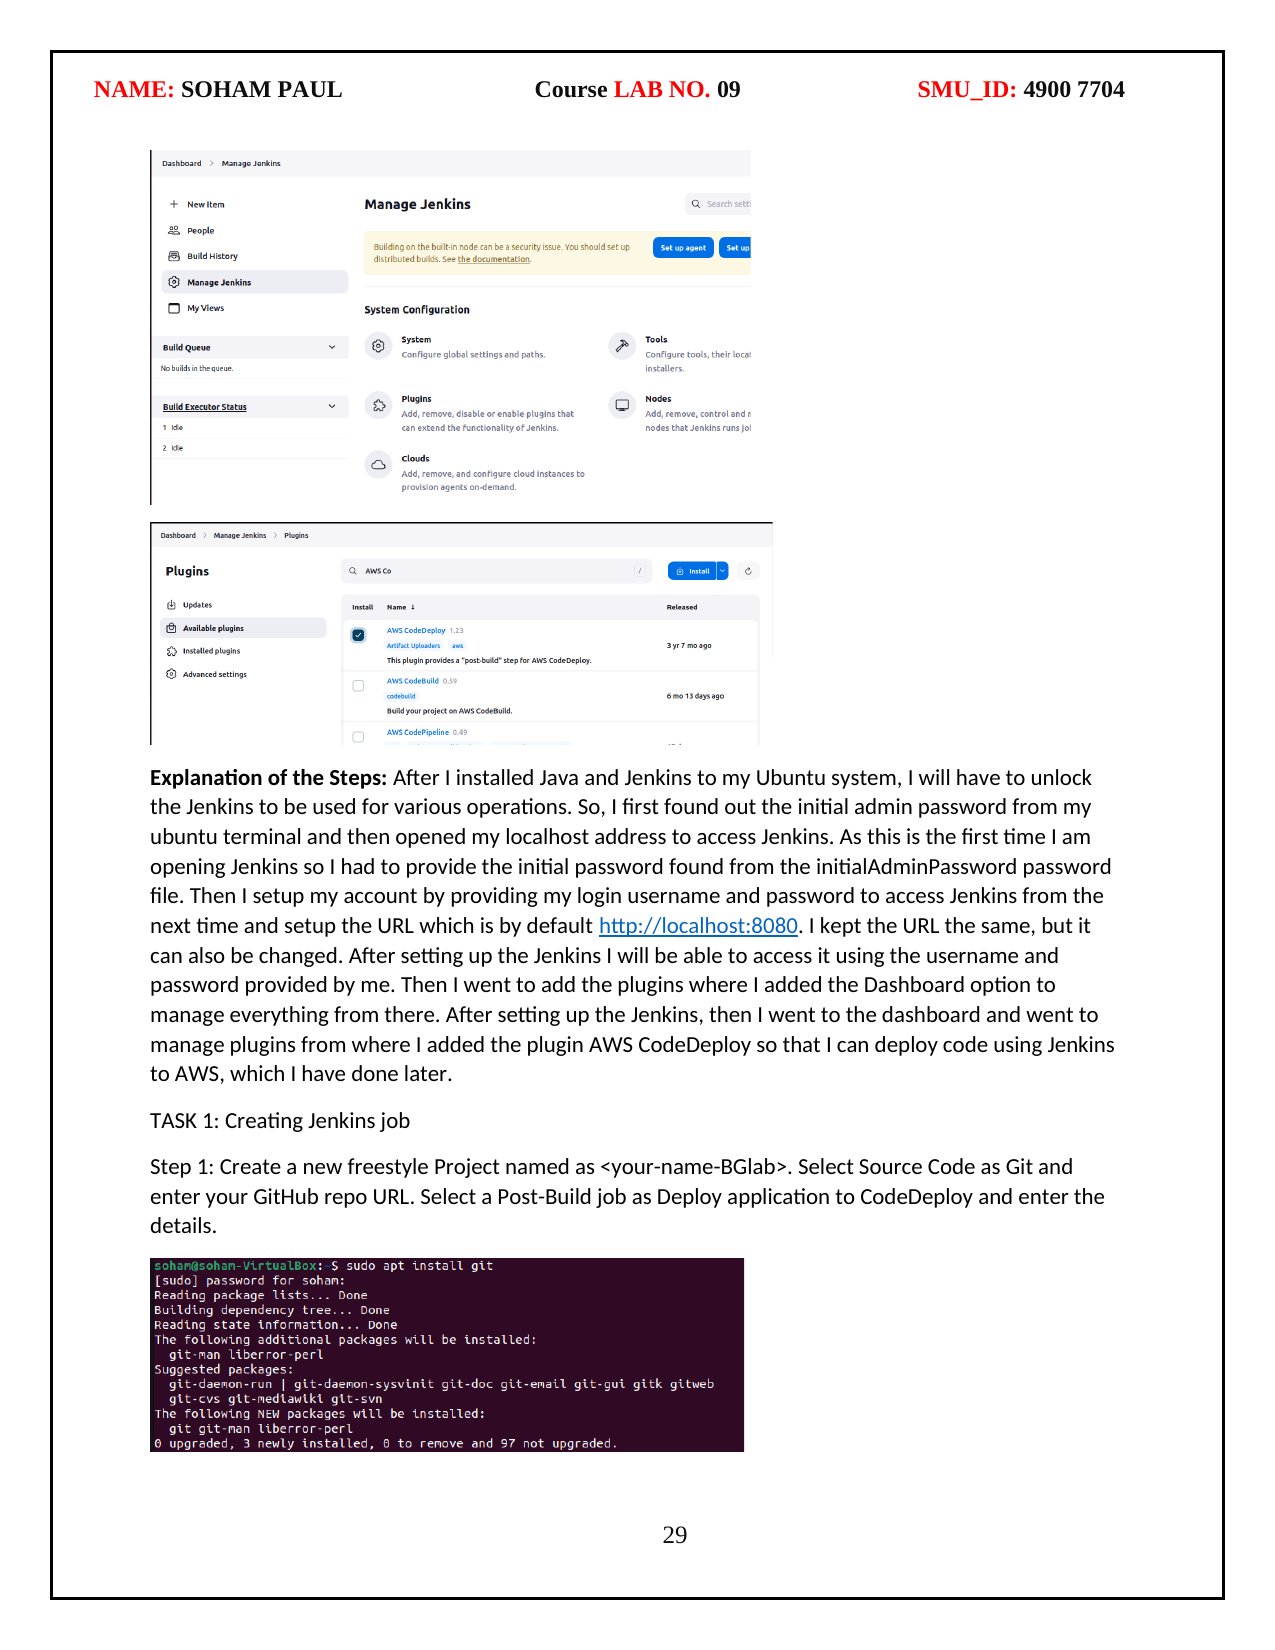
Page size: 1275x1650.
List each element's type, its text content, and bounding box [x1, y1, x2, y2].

text TASK 1: Creating Jenkins job [150, 1106, 1125, 1134]
picture [150, 150, 751, 505]
picture [150, 522, 773, 745]
text Explanation of the Steps: After I installed Java and Jenkins to my Ubuntu system, I will have to unlock the Jenkins to be used for various operations. So, I first found out the initial admin password from my ubuntu terminal and then opened my localhost address to access Jenkins. As this is the first time I am opening Jenkins so I had to provide the initial password found from the initialAdminPassword password file. Then I setup my account by providing my login username and password to access Jenkins from the next time and setup the URL which is by default http://localhost:8080. I kept the URL the same, but it can also be changed. After setting up the Jenkins I will be able to access it using the username and password provided by me. Then I went to add the plugins where I added the Dashboard option to manage everything from there. After setting up the Jenkins, then I went to the dashboard and went to manage plugins from where I added the plugin AWS CodeDeploy so that I can deploy code using Jenkins to AWS, which I have done later. [150, 763, 1125, 1088]
picture [150, 1258, 745, 1452]
text Step 1: Create a new freestyle Project named as <your-name-BGlab>. Select Source Code as Git and enter your GitHub repo URL. Select a Post-Build job as Deploy application to CodeDeploy and enter the details. [150, 1152, 1125, 1240]
